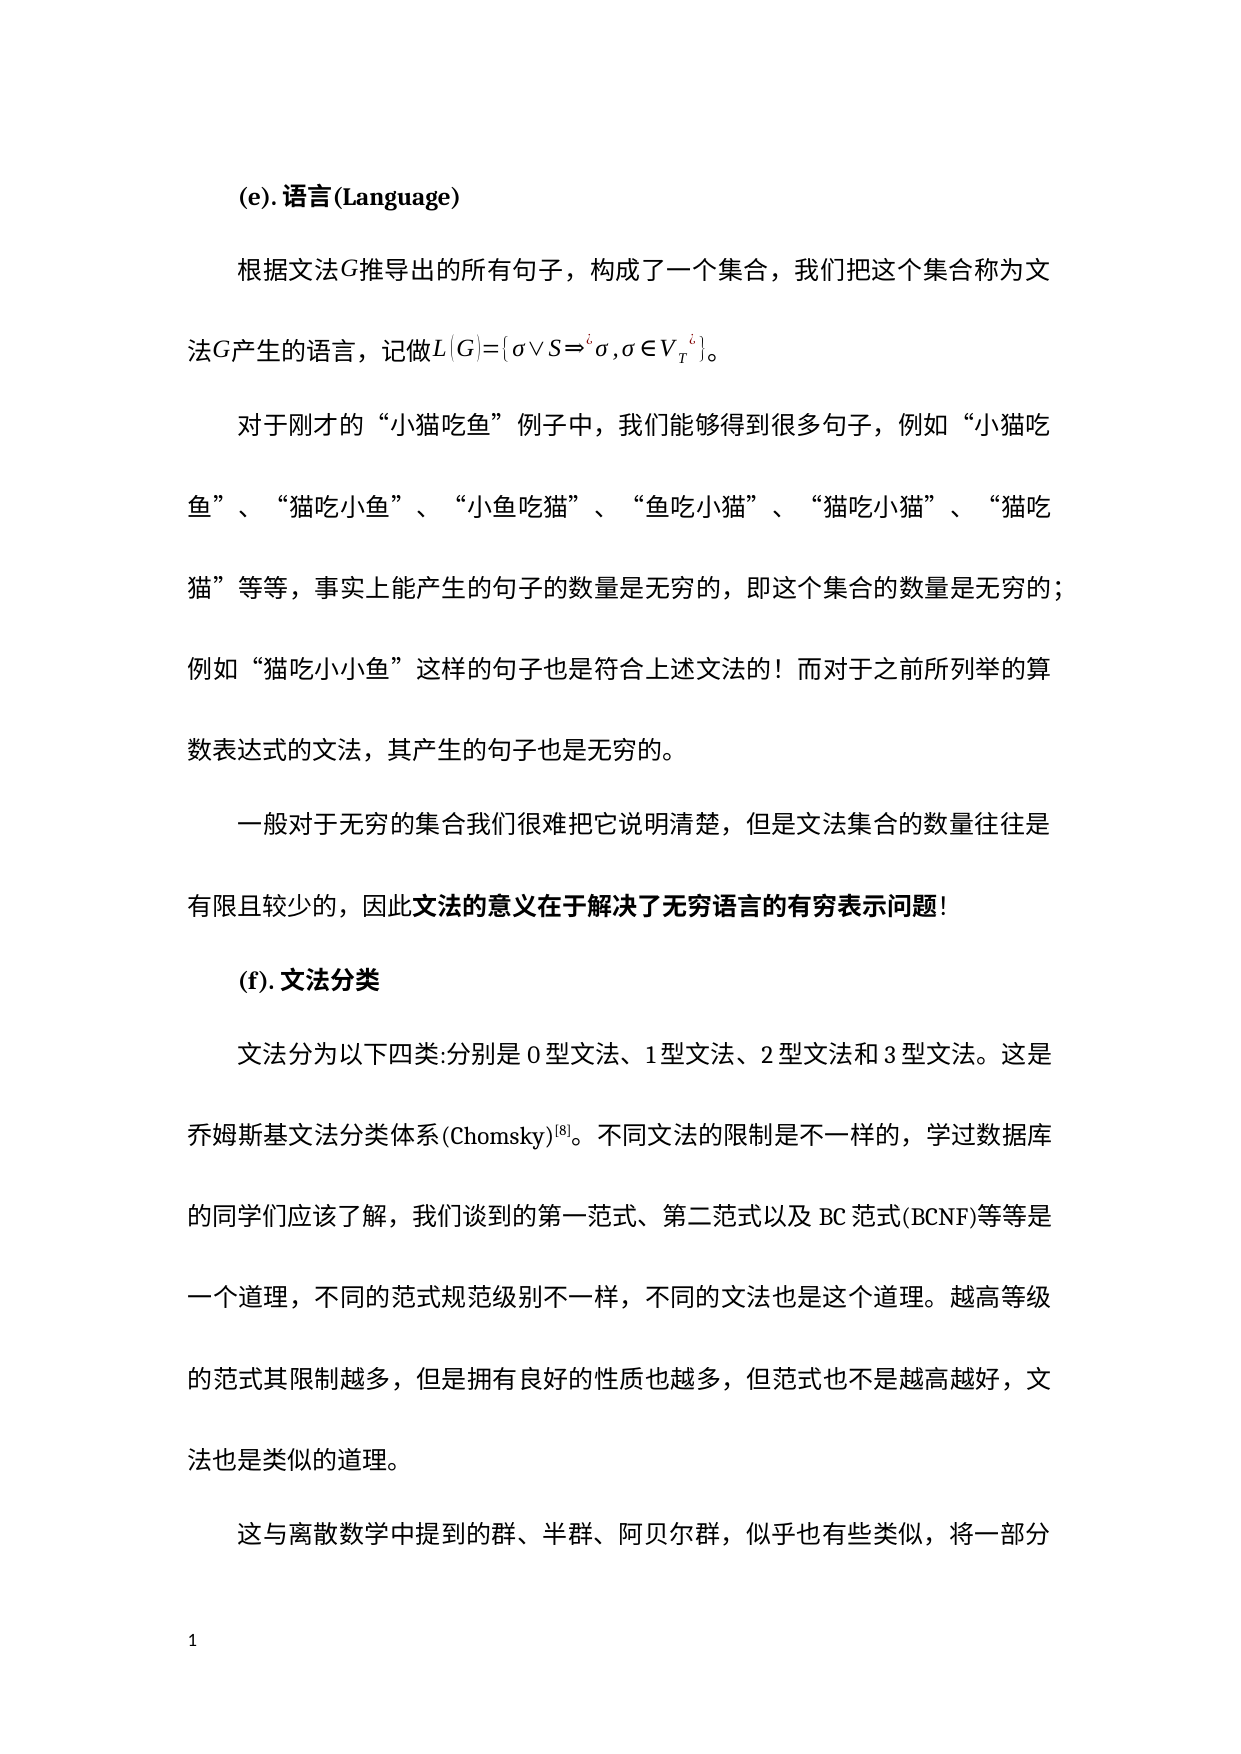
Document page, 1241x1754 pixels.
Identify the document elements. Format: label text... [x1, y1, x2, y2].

text 一般对于无穷的集合我们很难把它说明清楚，但是文法集合的数量往往是有限且较少的，因此文法的意义在于解决了无穷语言的有穷表示问题！ [187, 790, 1053, 937]
text 根据文法推导出的所有句子，构成了一个集合，我们把这个集合称为文法产生的语言，记做。 [187, 236, 1053, 382]
text 对于刚才的“小猫吃鱼”例子中，我们能够得到很多句子，例如“小猫吃鱼”、“猫吃小鱼”、“小鱼吃猫”、“鱼吃小猫”、“猫吃小猫”、“猫吃猫”等等，事实上能产生的句子的数量是无穷的，即这个集合的数量是无穷的；例如“猫吃小小鱼”这样的句子也是符合上述文法的！而对于之前所列举的算数表达式的文法，其产生的句子也是无穷的。 [187, 391, 1053, 781]
subtitle (f). 文法分类 [187, 946, 1053, 1011]
text 文法分为以下四类:分别是0型文法、1型文法、2型文法和3型文法。这是乔姆斯基文法分类体系(Chomsky)[8]。不同文法的限制是不一样的，学过数据库的同学们应该了解，我们谈到的第一范式、第二范式以及BC范式(BCNF)等等是一个道理，不同的范式规范级别不一样，不同的文法也是这个道理。越高等级的范式其限制越多，但是拥有良好的性质也越多，但范式也不是越高越好，文法也是类似的道理。 [187, 1020, 1053, 1491]
subtitle (e). 语言(Language) [187, 162, 1053, 227]
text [187, 1500, 1053, 1565]
